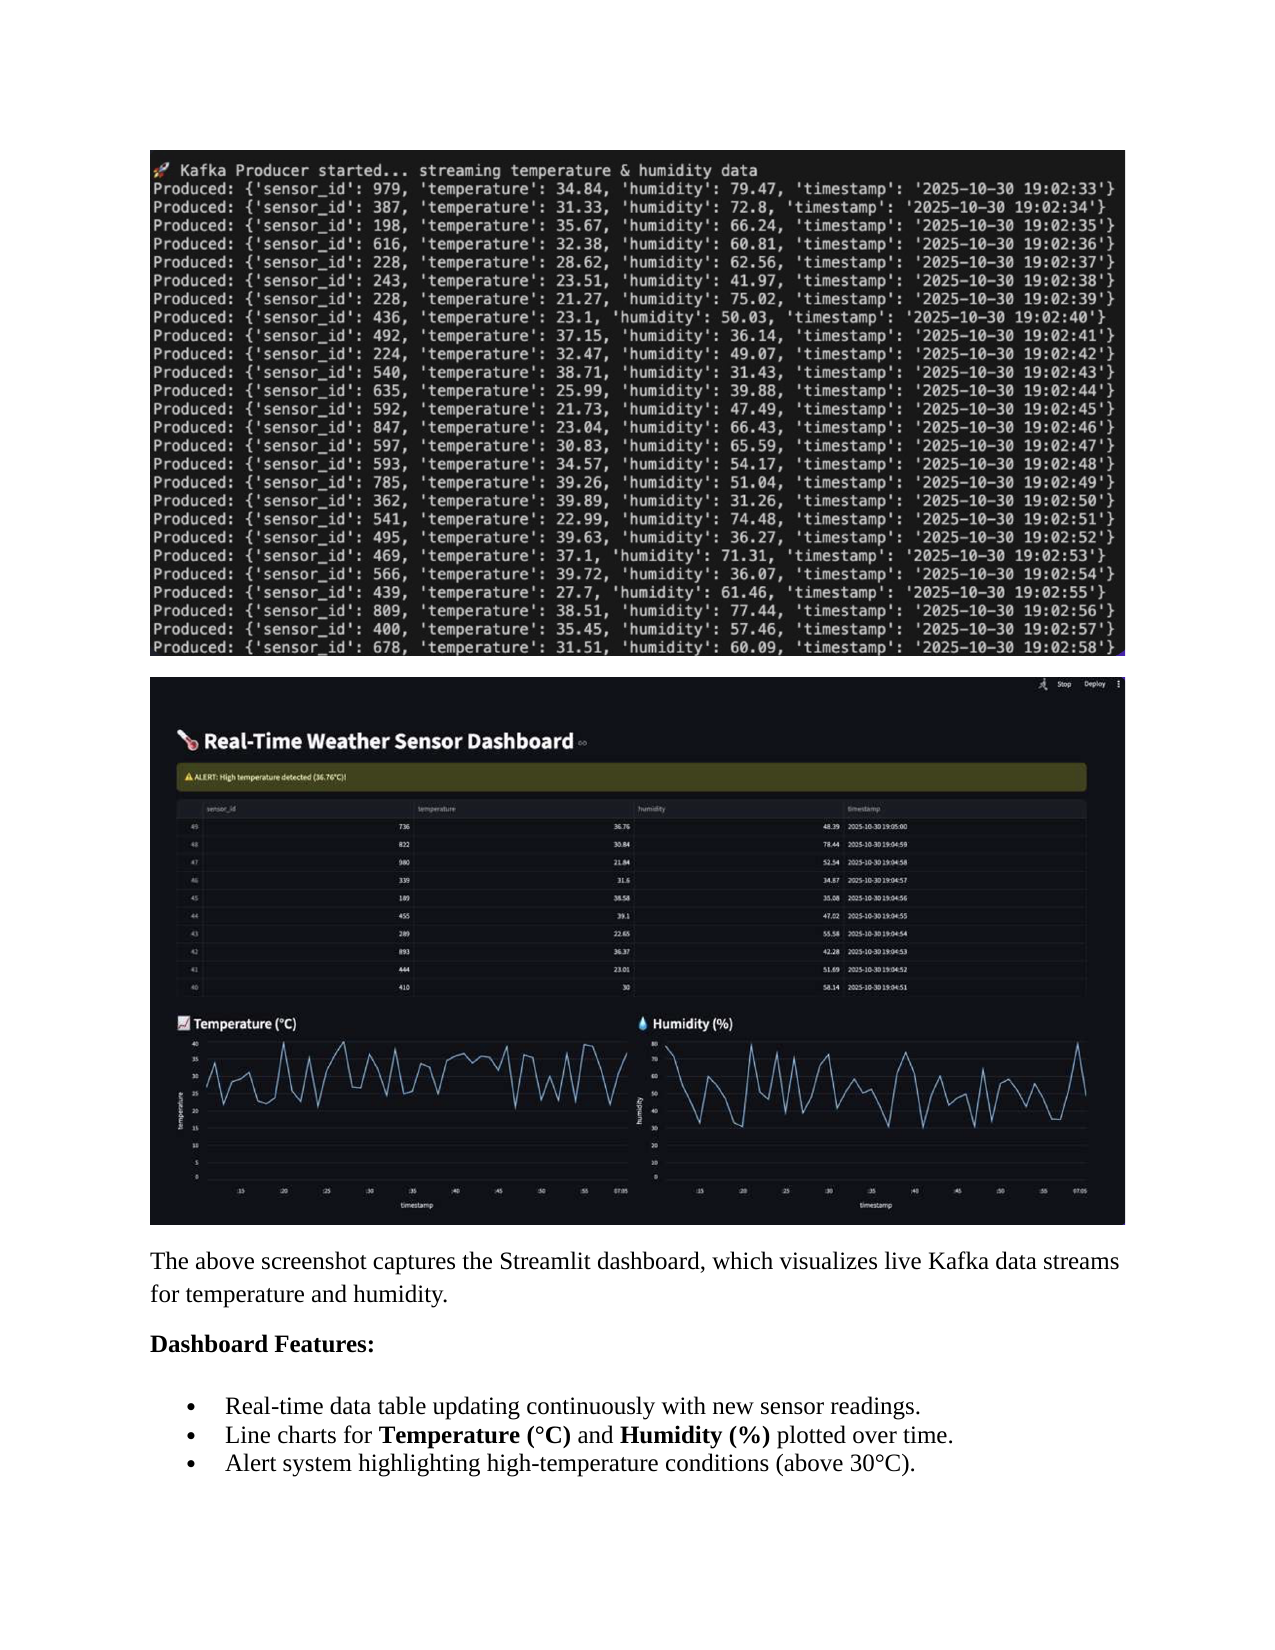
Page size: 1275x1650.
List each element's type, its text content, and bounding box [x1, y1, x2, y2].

list Real-time data table updating continuously with new sensor readings. [187, 1391, 1125, 1420]
picture [150, 150, 1125, 656]
text Dashboard Features: [150, 1329, 1125, 1358]
picture [150, 677, 1125, 1225]
list Line charts for Temperature (°C) and Humidity (%) plotted over time. [187, 1449, 1125, 1478]
text The above screenshot captures the Streamlit dashboard, which visualizes live Kafka data streams for temperature and humidity. [150, 1246, 1125, 1308]
